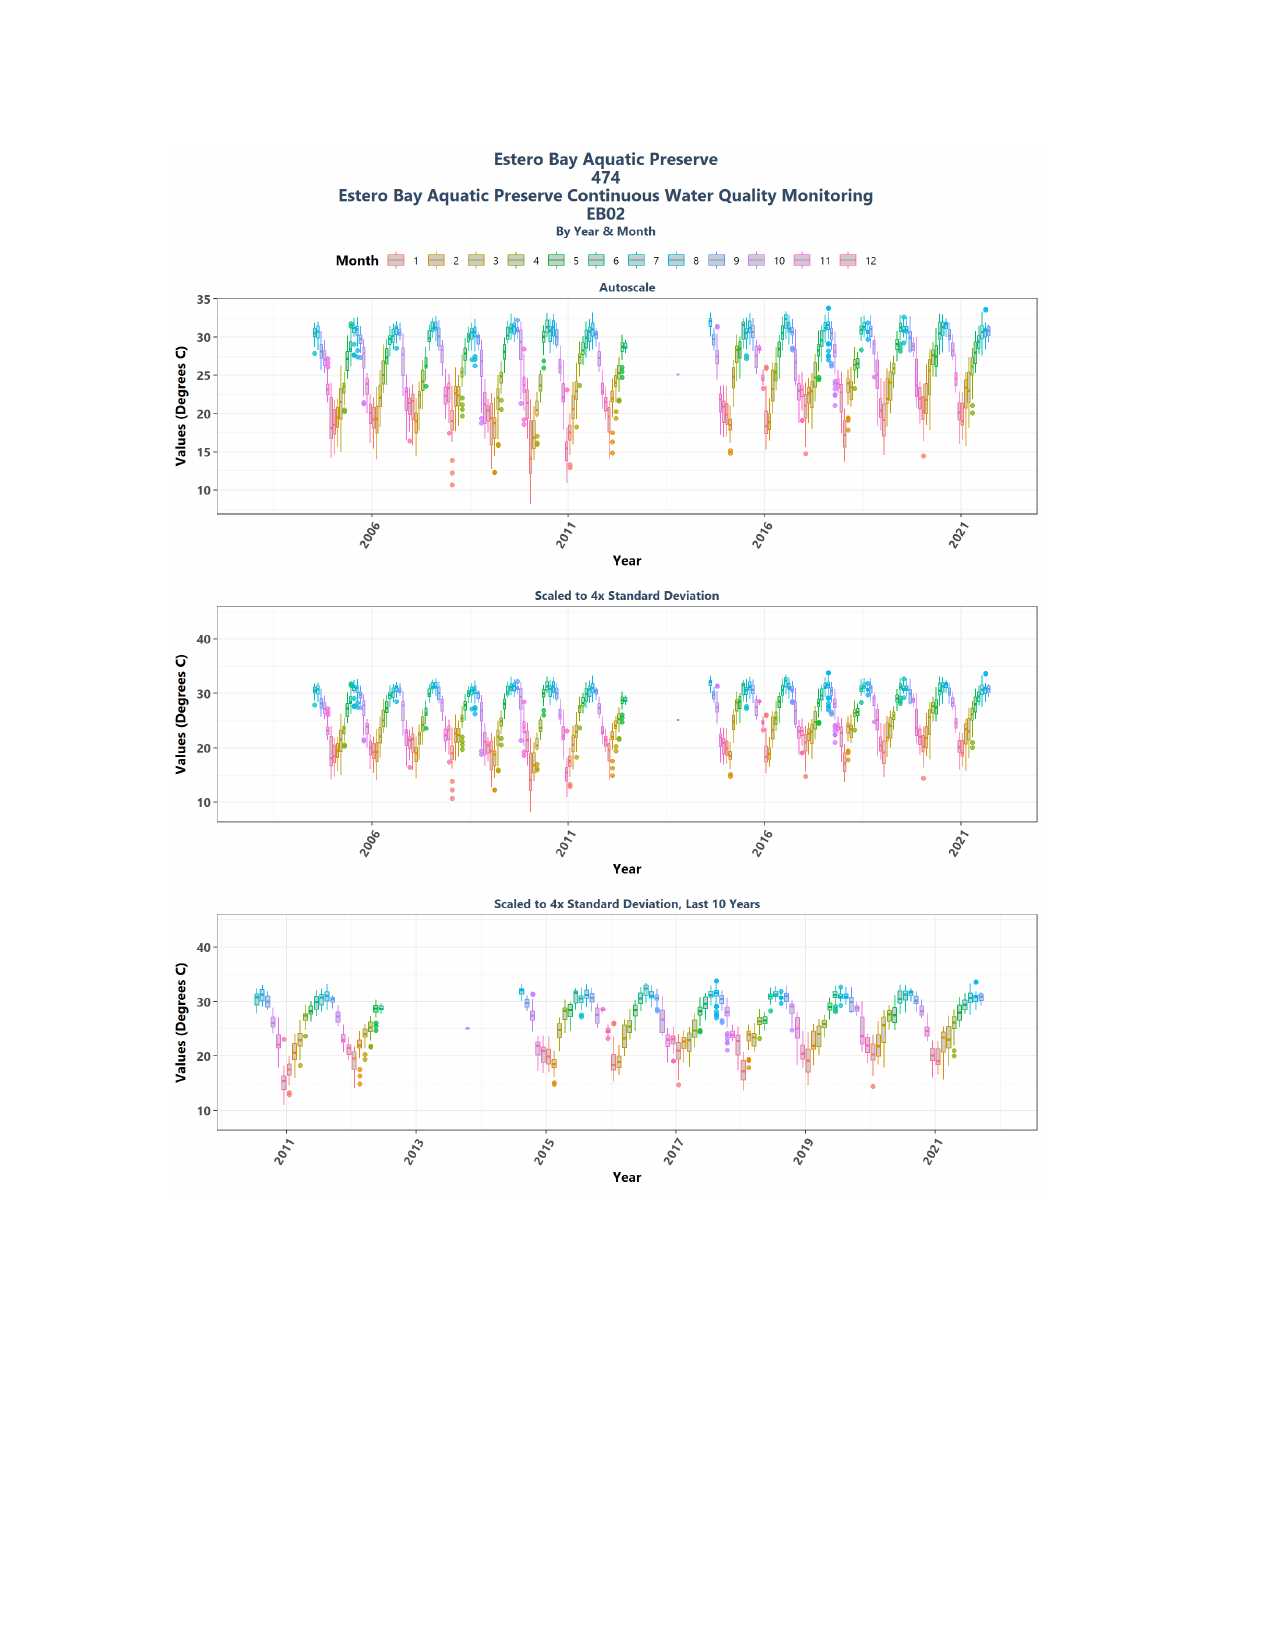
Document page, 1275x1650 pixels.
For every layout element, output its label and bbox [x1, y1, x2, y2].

picture [168, 150, 1044, 1200]
